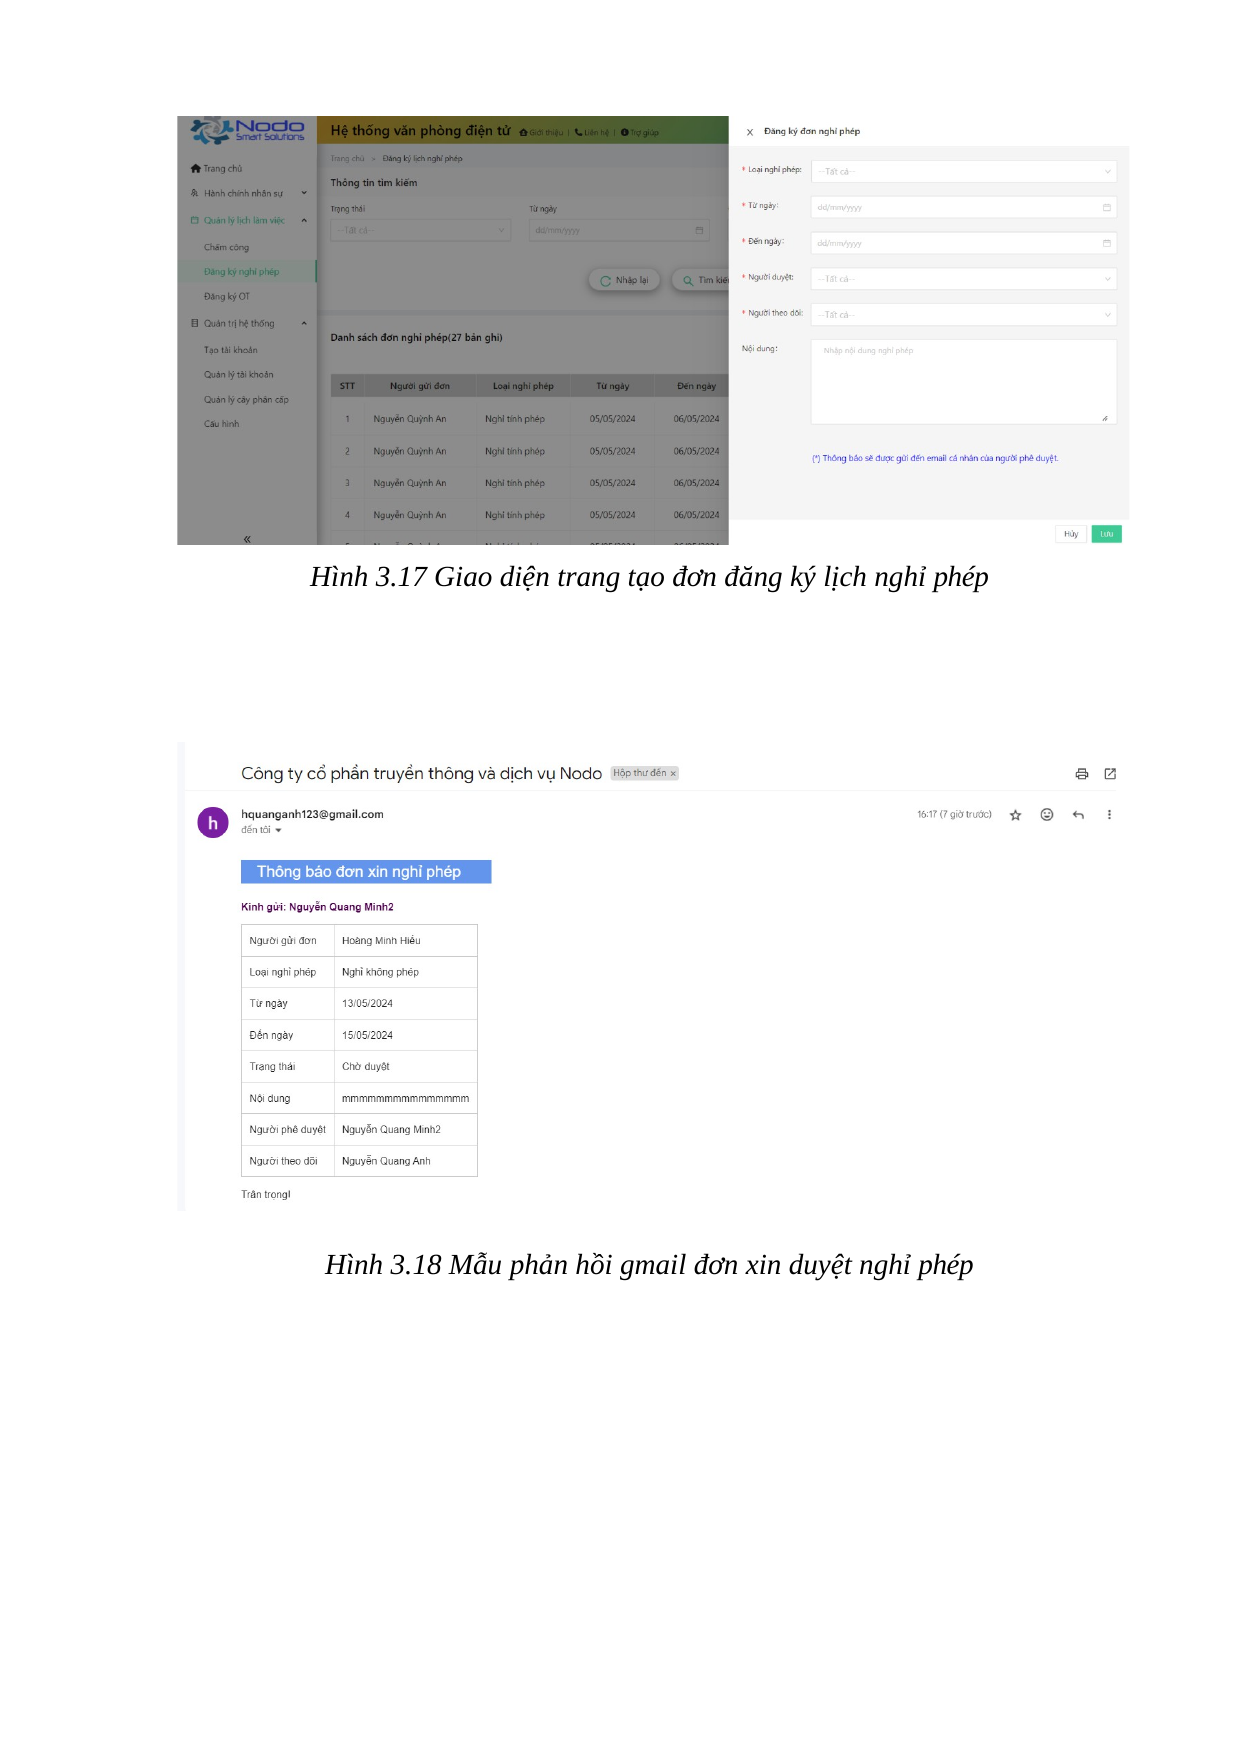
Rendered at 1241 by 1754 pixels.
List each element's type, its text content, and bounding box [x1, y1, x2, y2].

picture [177, 742, 1117, 1211]
text Hình 3.17 Giao diện trang tạo đơn đăng ký lịch nghỉ phép [222, 559, 1077, 592]
picture [177, 116, 1130, 545]
text Hình 3.18 Mẫu phản hồi gmail đơn xin duyệt nghỉ phép [222, 1247, 1077, 1280]
